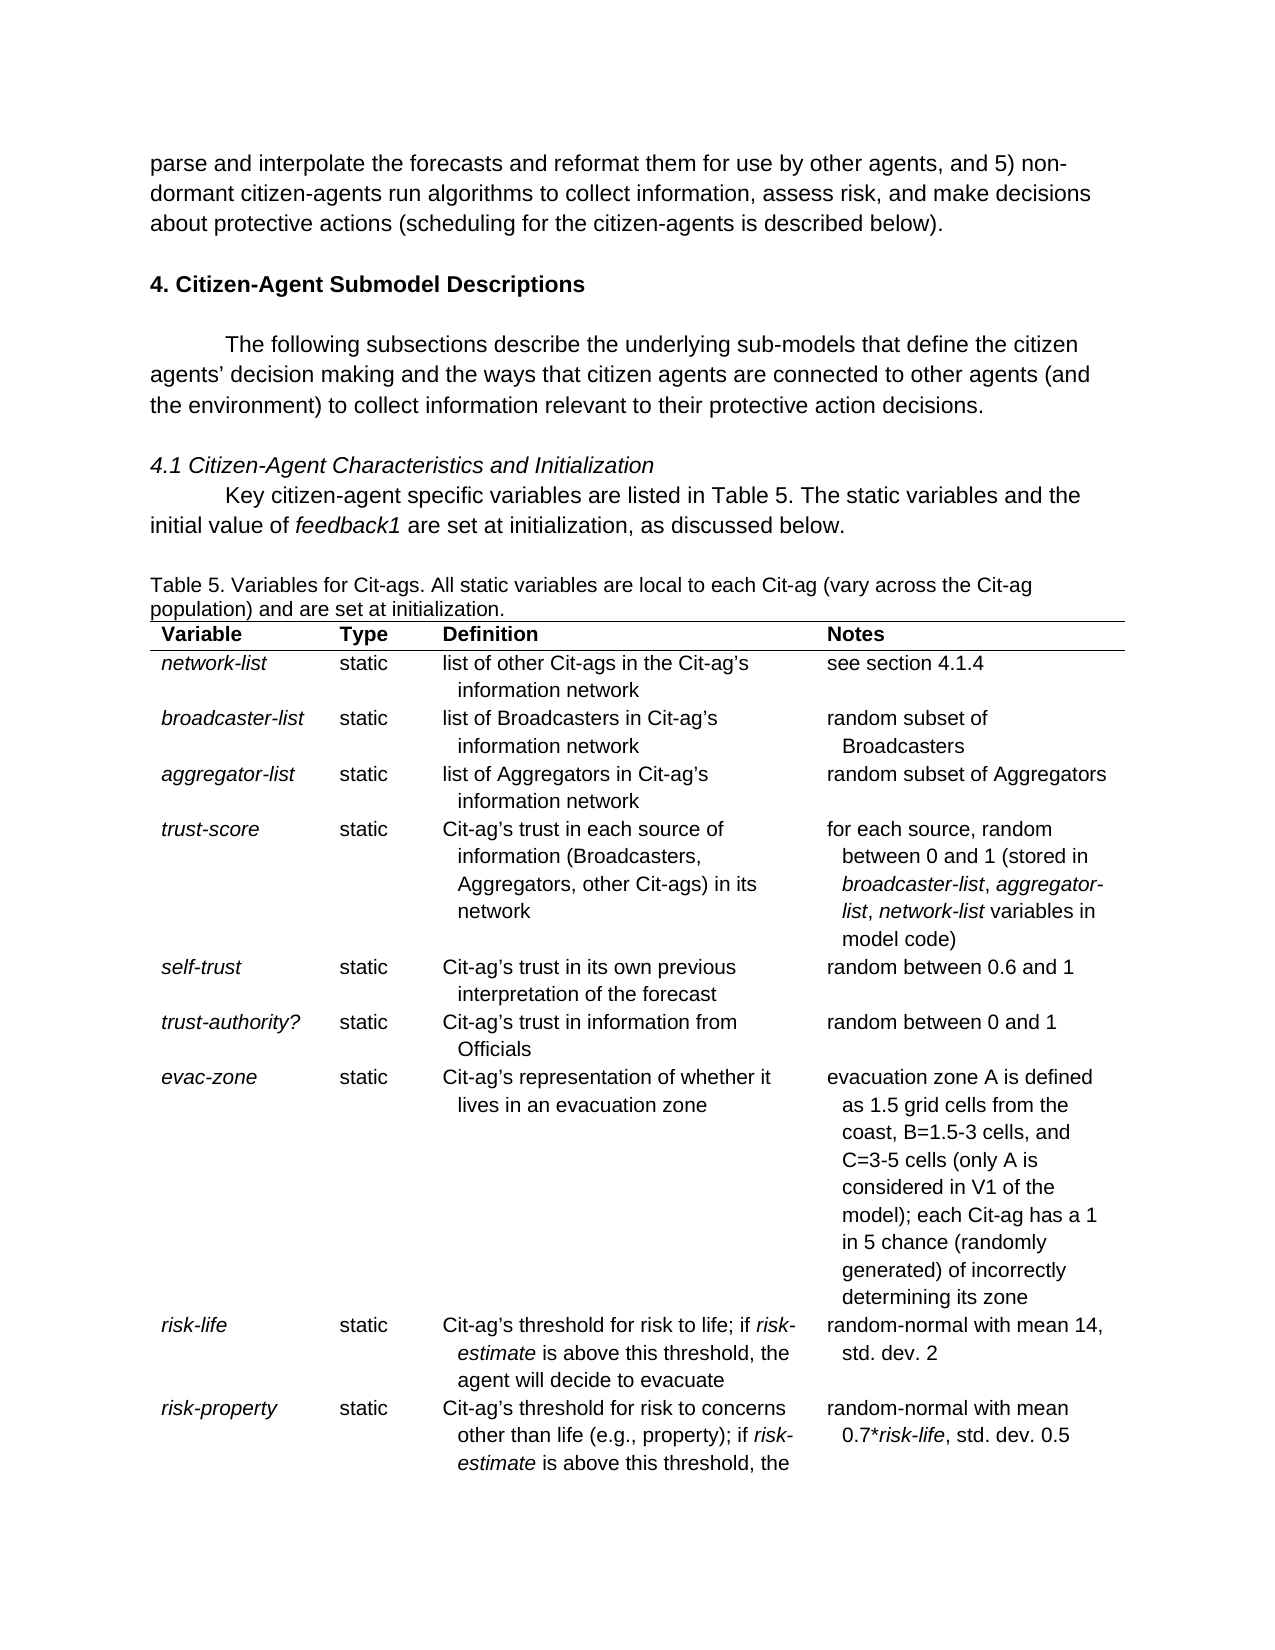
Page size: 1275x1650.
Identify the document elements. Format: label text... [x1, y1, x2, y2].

table_cell evac-zone [150, 1065, 328, 1313]
table_cell static [328, 955, 431, 1010]
table_cell static [328, 1396, 431, 1475]
table_cell broadcaster-list [150, 706, 328, 761]
table_cell risk-property [150, 1396, 328, 1475]
table_cell static [328, 1313, 431, 1396]
table_cell Cit-ag’s trust in information from Officials [431, 1010, 816, 1065]
table_cell random-normal with mean 14, std. dev. 2 [816, 1313, 1125, 1396]
table_cell self-trust [150, 955, 328, 1010]
table_cell aggregator-list [150, 761, 328, 817]
text Table 5. Variables for Cit-ags. All static variables are local to each Cit-ag (vary across the Cit-ag population) and are set at initialization. [150, 573, 1125, 621]
table_cell static [328, 761, 431, 817]
table_cell static [328, 706, 431, 761]
table_cell evacuation zone A is defined as 1.5 grid cells from the coast, B=1.5-3 cells, and C=3-5 cells (only A is considered in V1 of the model); each Cit-ag has a 1 in 5 chance (randomly generated) of incorrectly determining its zone [816, 1065, 1125, 1313]
table_cell list of other Cit-ags in the Cit-ag’s information network [431, 651, 816, 706]
table_cell Cit-ag’s trust in each source of information (Broadcasters, Aggregators, other Cit-ags) in its network [431, 817, 816, 954]
table_cell static [328, 1010, 431, 1065]
table_cell Cit-ag’s trust in its own previous interpretation of the forecast [431, 955, 816, 1010]
table_cell random subset of Aggregators [816, 761, 1125, 817]
table_cell trust-score [150, 817, 328, 954]
table_cell for each source, random between 0 and 1 (stored in broadcaster-list, aggregator-list, network-list variables in model code) [816, 817, 1125, 954]
table_header Variable [150, 622, 328, 650]
text 4. Citizen-Agent Submodel Descriptions [150, 271, 1125, 297]
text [150, 150, 1125, 237]
table_header Definition [431, 622, 816, 650]
table_cell Cit-ag’s representation of whether it lives in an evacuation zone [431, 1065, 816, 1313]
table_cell see section 4.1.4 [816, 651, 1125, 706]
text The following subsections describe the underlying sub-models that define the citizen agents’ decision making and the ways that citizen agents are connected to other agents (and the environment) to collect information relevant to their protective action decisions. [150, 331, 1125, 418]
table_cell static [328, 651, 431, 706]
table_header Type [328, 622, 431, 650]
text 4.1 Citizen-Agent Characteristics and Initialization [150, 452, 1125, 478]
table_cell random subset of Broadcasters [816, 706, 1125, 761]
table_cell network-list [150, 651, 328, 706]
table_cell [431, 1396, 816, 1475]
table_cell static [328, 1065, 431, 1313]
table_cell Cit-ag’s threshold for risk to life; if risk-estimate is above this threshold, the agent will decide to evacuate [431, 1313, 816, 1396]
table_cell list of Aggregators in Cit-ag’s information network [431, 761, 816, 817]
table_cell trust-authority? [150, 1010, 328, 1065]
table_cell random between 0 and 1 [816, 1010, 1125, 1065]
table_cell random between 0.6 and 1 [816, 955, 1125, 1010]
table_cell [816, 1396, 1125, 1475]
table_cell risk-life [150, 1313, 328, 1396]
table_cell static [328, 817, 431, 954]
table_cell list of Broadcasters in Cit-ag’s information network [431, 706, 816, 761]
table_header Notes [816, 622, 1125, 650]
text Key citizen-agent specific variables are listed in Table 5. The static variables and the initial value of feedback1 are set at initialization, as discussed below. [150, 482, 1125, 539]
